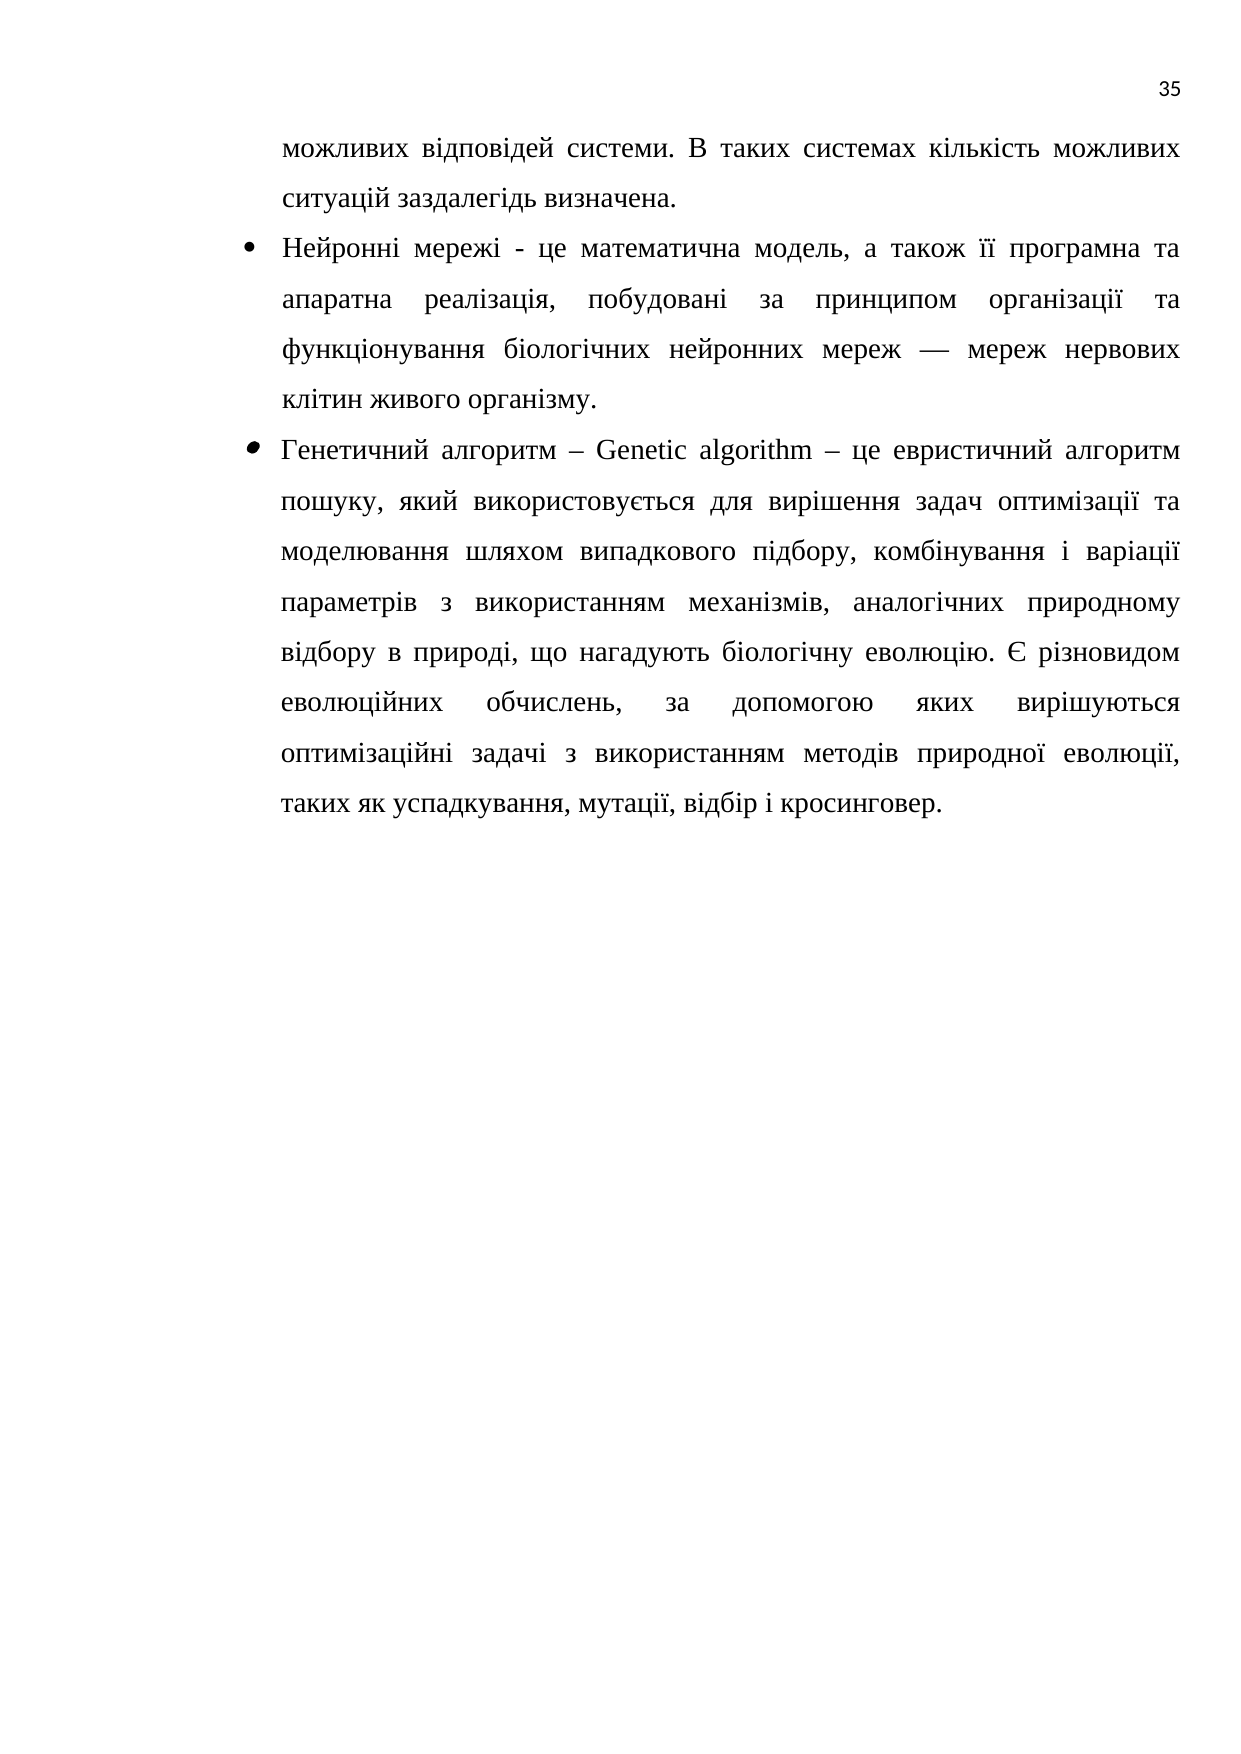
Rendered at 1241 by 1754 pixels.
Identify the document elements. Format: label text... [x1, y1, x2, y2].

list Генетичний алгоритм – Genetic algorithm – це евристичний алгоритм пошуку, який використовується для вирішення задач оптимізації та моделювання шляхом випадкового підбору, комбінування і варіації параметрів з використанням механізмів, аналогічних природному відбору в природі, що нагадують біологічну еволюцію. Є різновидом еволюційних обчислень, за допомогою яких вирішуються оптимізаційні задачі з використанням методів природної еволюції, таких як успадкування, мутації, відбір і кросинговер. [244, 432, 1181, 818]
list Нейронні мережі - це математична модель, а також її програмна та апаратна реалізація, побудовані за принципом організації та функціонування біологічних нейронних мереж — мереж нервових клітин живого організму. [244, 231, 1181, 415]
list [244, 130, 1181, 214]
